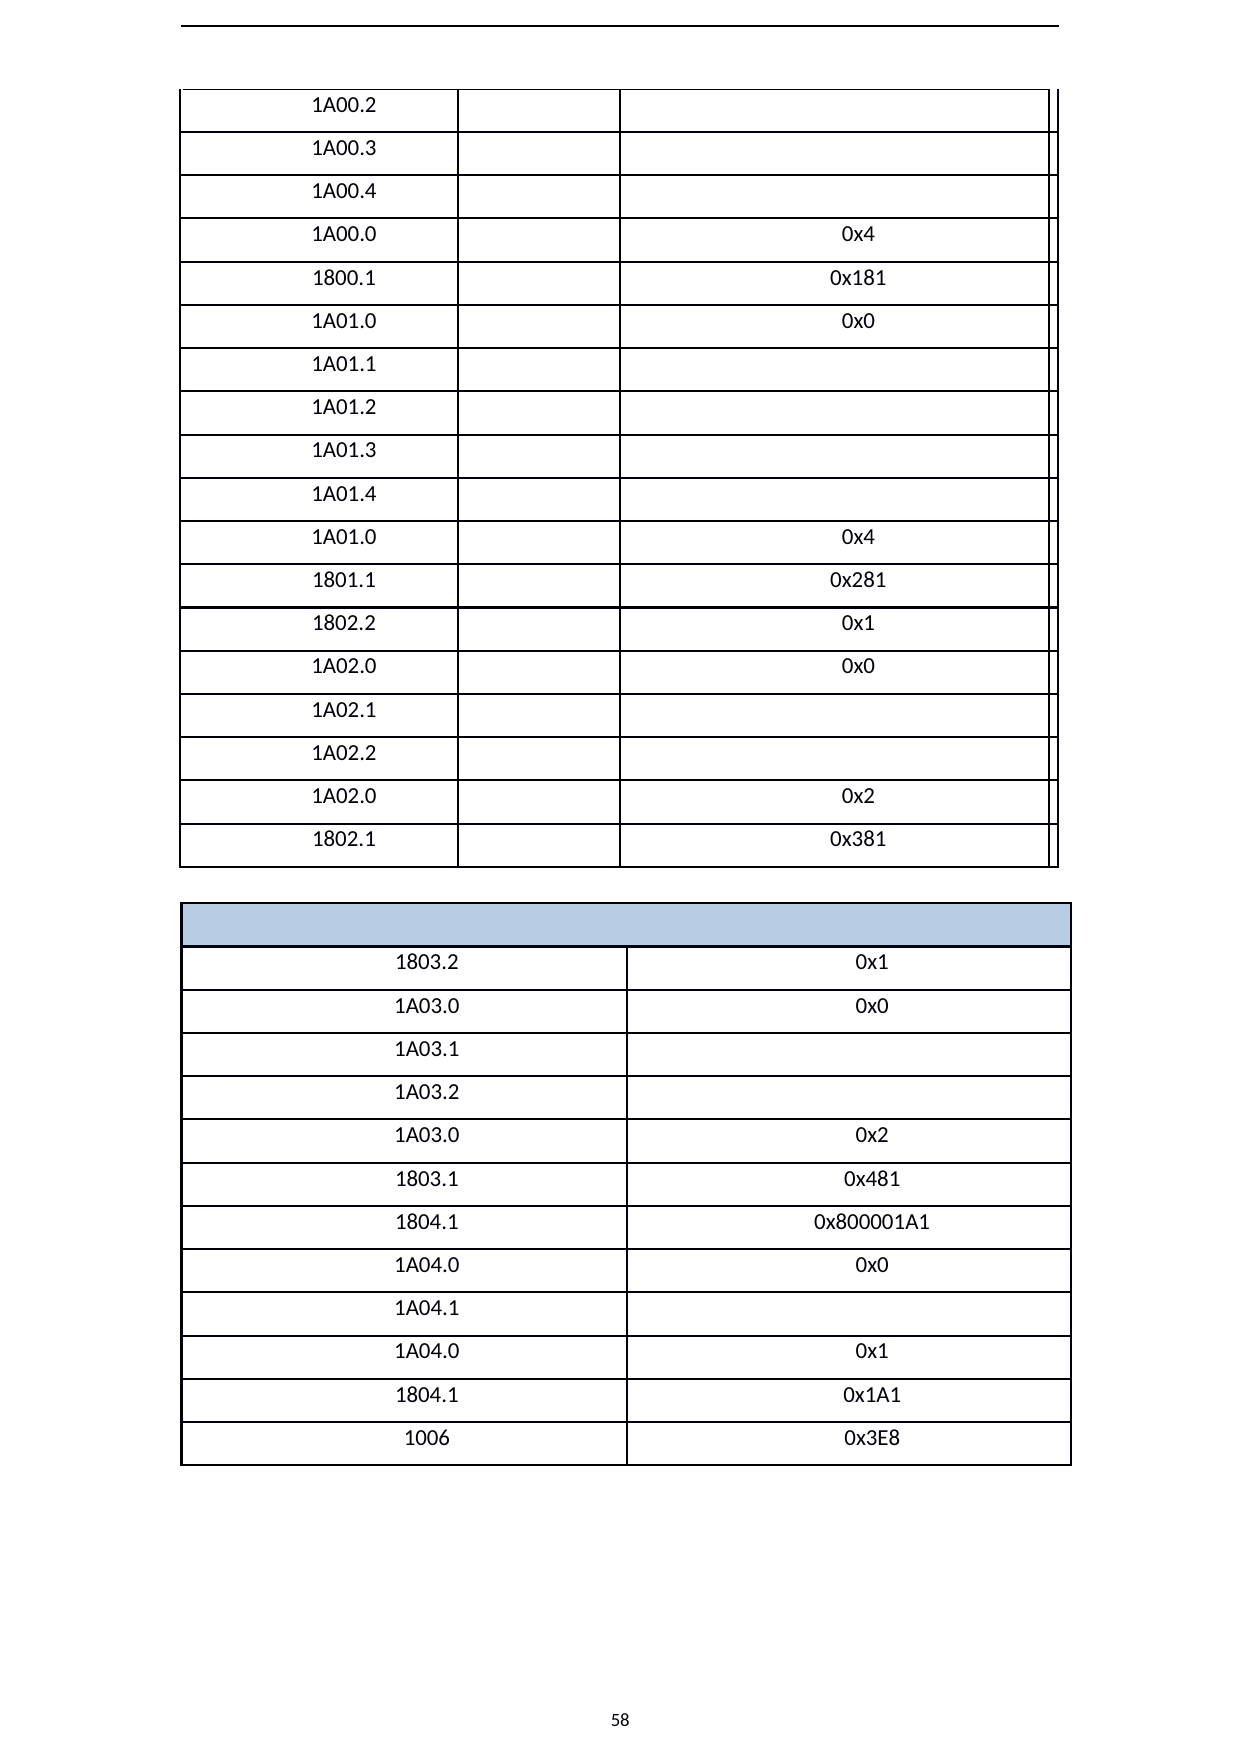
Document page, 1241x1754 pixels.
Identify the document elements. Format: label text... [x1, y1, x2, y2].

table_cell 1803.2 [183, 948, 626, 989]
table_cell 1A04.0 [183, 1337, 626, 1378]
table_cell [459, 781, 619, 822]
table_cell [1050, 219, 1057, 261]
table_cell [459, 306, 619, 347]
table_cell 1802.2 [183, 609, 457, 649]
table_cell [1050, 825, 1057, 866]
table_cell 1803.1 [183, 1164, 626, 1205]
table_cell [621, 738, 1048, 779]
table_cell [621, 176, 1048, 217]
table_cell [459, 392, 619, 433]
table_cell 0x181 [621, 263, 1048, 304]
table_cell [1050, 609, 1057, 649]
table_header [621, 90, 1048, 131]
table_cell 0x4 [621, 522, 1048, 563]
table_cell [1050, 392, 1057, 433]
table_cell 0x0 [628, 1250, 1070, 1291]
table_cell 1006 [183, 1423, 626, 1464]
table_cell 1804.1 [183, 1380, 626, 1421]
table_cell [621, 479, 1048, 520]
table_cell 1A03.0 [183, 991, 626, 1032]
table_cell 0x2 [621, 781, 1048, 822]
table_cell 1A01.4 [183, 479, 457, 520]
table_cell [459, 133, 619, 174]
table_cell [459, 738, 619, 779]
table_cell 0x1 [621, 609, 1048, 649]
table_cell [628, 1034, 1070, 1075]
table_cell 1A03.1 [183, 1034, 626, 1075]
table_cell [459, 349, 619, 390]
table_cell 1802.1 [183, 825, 457, 866]
table_cell 0x381 [621, 825, 1048, 866]
table_cell 1A01.3 [183, 436, 457, 477]
table_cell [1050, 781, 1057, 822]
table_cell [1050, 652, 1057, 693]
table_cell 1A00.3 [183, 133, 457, 174]
table_cell 1A02.2 [183, 738, 457, 779]
table_cell 0x481 [628, 1164, 1070, 1205]
table_cell [459, 263, 619, 304]
table_cell 1A03.0 [183, 1120, 626, 1162]
table_cell [459, 176, 619, 217]
table_cell [459, 522, 619, 563]
table_cell [621, 436, 1048, 477]
table_cell [1050, 522, 1057, 563]
table_cell [1050, 349, 1057, 390]
table_header [459, 90, 619, 131]
table_header [183, 904, 1070, 945]
table_cell [628, 1077, 1070, 1118]
table_cell [1050, 263, 1057, 304]
table_cell 1804.1 [183, 1207, 626, 1248]
table_cell [621, 349, 1048, 390]
table_cell [459, 436, 619, 477]
table_cell 1A01.0 [183, 306, 457, 347]
table_cell 0x3E8 [628, 1423, 1070, 1464]
table_cell [1050, 133, 1057, 174]
table_cell [628, 1293, 1070, 1334]
table_cell 1A04.1 [183, 1293, 626, 1334]
table_cell [459, 609, 619, 649]
table_cell 1A01.1 [183, 349, 457, 390]
table_cell 1A02.1 [183, 695, 457, 736]
table_cell 1801.1 [183, 565, 457, 606]
table_cell 0x1 [628, 948, 1070, 989]
table_cell 1A01.0 [183, 522, 457, 563]
table_cell [459, 219, 619, 261]
table_cell [621, 392, 1048, 433]
table_cell [1050, 306, 1057, 347]
table_cell 1A01.2 [183, 392, 457, 433]
table_cell [1050, 738, 1057, 779]
table_cell 0x281 [621, 565, 1048, 606]
table_cell [621, 695, 1048, 736]
table_cell 0x0 [621, 306, 1048, 347]
table_cell 1A04.0 [183, 1250, 626, 1291]
table_cell [1050, 436, 1057, 477]
table_cell 1A02.0 [183, 652, 457, 693]
table_cell 1800.1 [183, 263, 457, 304]
table_cell 0x0 [628, 991, 1070, 1032]
table_cell [1050, 565, 1057, 606]
table_cell [1050, 695, 1057, 736]
table_cell 0x1 [628, 1337, 1070, 1378]
table_cell [459, 479, 619, 520]
table_cell 0x4 [621, 219, 1048, 261]
table_header 1A00.2 [183, 90, 457, 131]
table_cell 1A03.2 [183, 1077, 626, 1118]
table_header [1050, 89, 1057, 131]
table_cell [1050, 176, 1057, 217]
table_cell [459, 652, 619, 693]
table_cell 1A02.0 [183, 781, 457, 822]
table_cell [1050, 479, 1057, 520]
table_cell [459, 565, 619, 606]
table_cell [459, 695, 619, 736]
table_cell 0x0 [621, 652, 1048, 693]
table_cell 0x2 [628, 1120, 1070, 1162]
table_cell [459, 825, 619, 866]
table_cell 1A00.4 [183, 176, 457, 217]
table_cell [621, 133, 1048, 174]
table_cell 0x800001A1 [628, 1207, 1070, 1248]
table_cell 1A00.0 [183, 219, 457, 261]
table_cell 0x1A1 [628, 1380, 1070, 1421]
